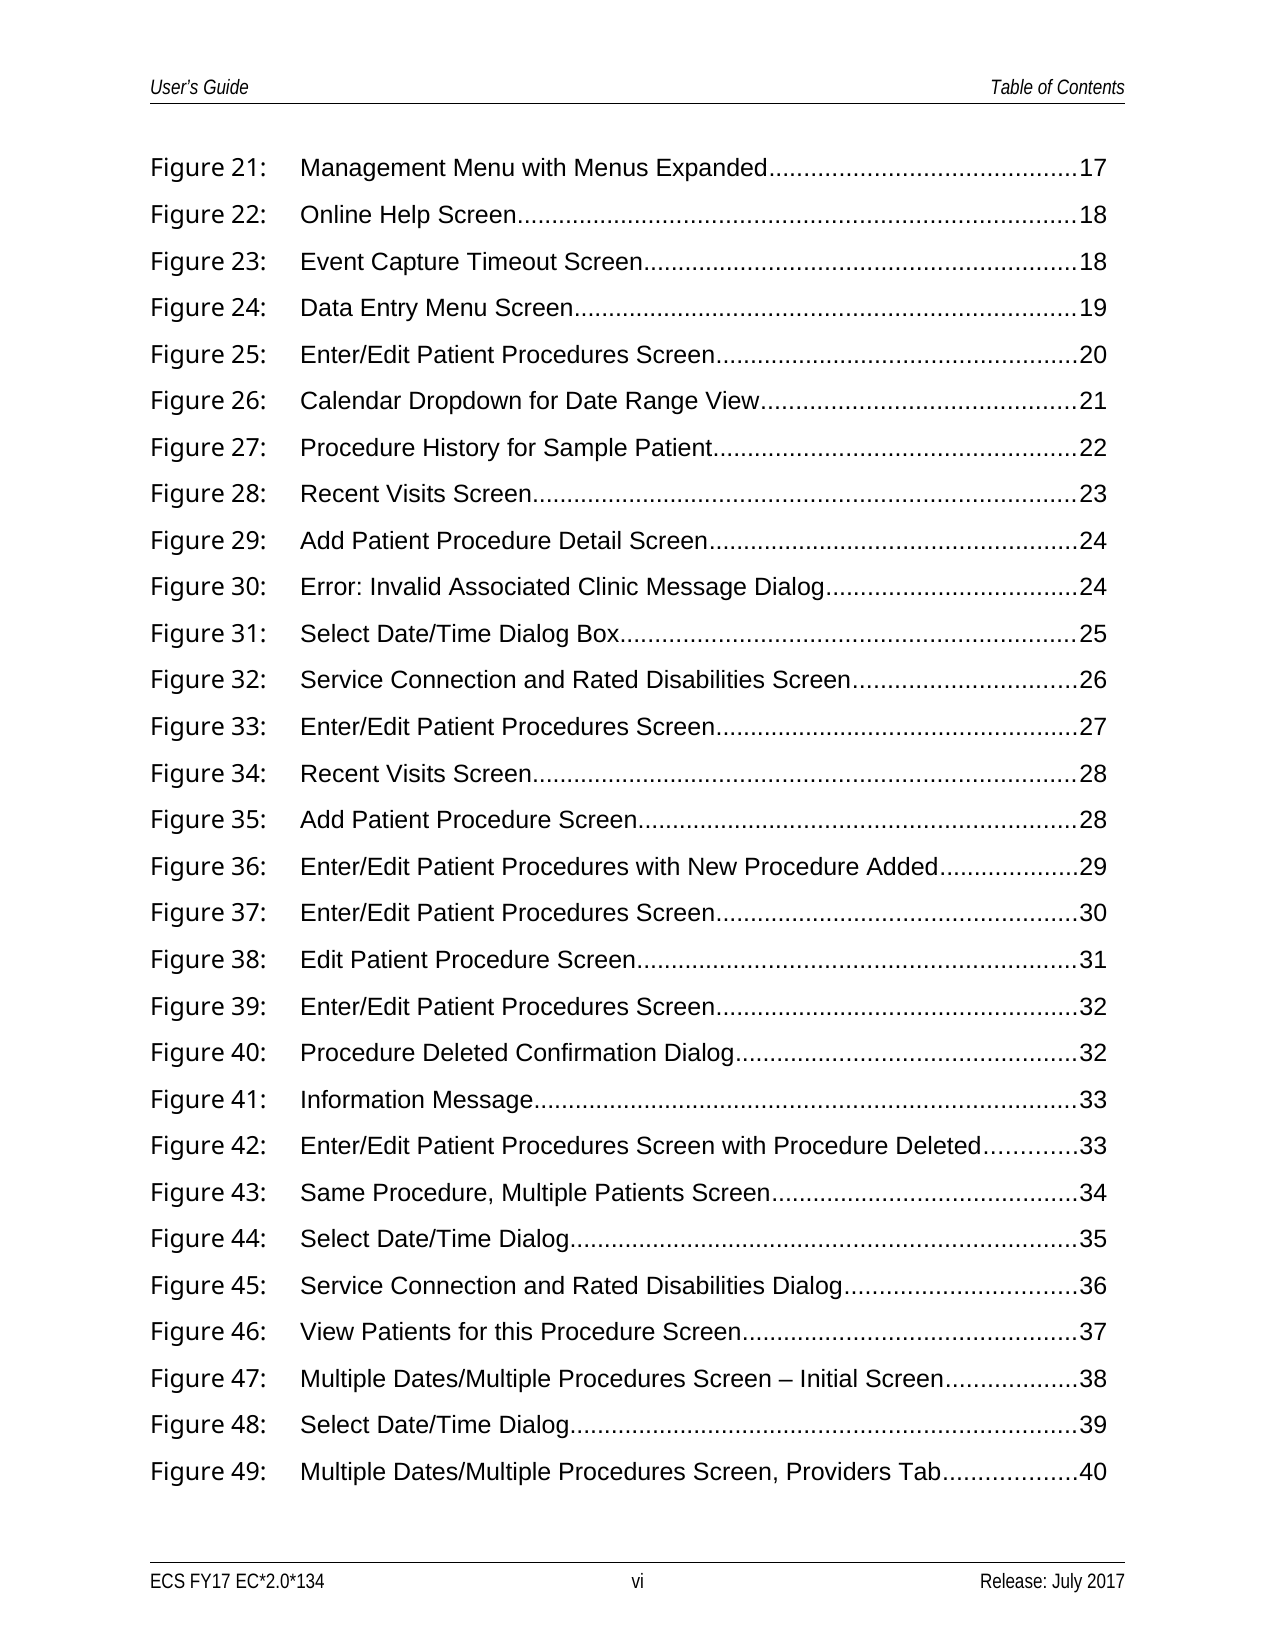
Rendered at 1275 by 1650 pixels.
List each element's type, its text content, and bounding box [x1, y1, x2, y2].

text Figure 47: Multiple Dates/Multiple Procedures Screen – Initial Screen 38 [150, 1361, 1125, 1395]
text Figure 37: Enter/Edit Patient Procedures Screen 30 [150, 895, 1125, 929]
text Figure 29: Add Patient Procedure Detail Screen 24 [150, 522, 1125, 557]
text Figure 38: Edit Patient Procedure Screen 31 [150, 942, 1125, 976]
text Figure 25: Enter/Edit Patient Procedures Screen 20 [150, 336, 1125, 370]
text Figure 32: Service Connection and Rated Disabilities Screen 26 [150, 662, 1125, 696]
text Figure 49: Multiple Dates/Multiple Procedures Screen, Providers Tab 40 [150, 1454, 1125, 1488]
text Figure 22: Online Help Screen 18 [150, 197, 1125, 231]
text Figure 24: Data Entry Menu Screen 19 [150, 290, 1125, 324]
text Figure 41: Information Message 33 [150, 1081, 1125, 1115]
text Figure 28: Recent Visits Screen 23 [150, 476, 1125, 510]
text Figure 43: Same Procedure, Multiple Patients Screen 34 [150, 1174, 1125, 1208]
text Figure 44: Select Date/Time Dialog 35 [150, 1221, 1125, 1255]
text Figure 46: View Patients for this Procedure Screen 37 [150, 1314, 1125, 1348]
text Figure 36: Enter/Edit Patient Procedures with New Procedure Added 29 [150, 848, 1125, 882]
text Figure 40: Procedure Deleted Confirmation Dialog 32 [150, 1035, 1125, 1069]
text Figure 39: Enter/Edit Patient Procedures Screen 32 [150, 988, 1125, 1022]
text Figure 30: Error: Invalid Associated Clinic Message Dialog 24 [150, 569, 1125, 603]
text Figure 42: Enter/Edit Patient Procedures Screen with Procedure Deleted 33 [150, 1128, 1125, 1162]
text Figure 26: Calendar Dropdown for Date Range View 21 [150, 383, 1125, 417]
text Figure 34: Recent Visits Screen 28 [150, 755, 1125, 789]
text Figure 45: Service Connection and Rated Disabilities Dialog 36 [150, 1267, 1125, 1302]
text Figure 23: Event Capture Timeout Screen 18 [150, 243, 1125, 277]
text Figure 21: Management Menu with Menus Expanded 17 [150, 150, 1125, 184]
text Figure 48: Select Date/Time Dialog 39 [150, 1407, 1125, 1441]
text Figure 33: Enter/Edit Patient Procedures Screen 27 [150, 709, 1125, 743]
text Figure 31: Select Date/Time Dialog Box 25 [150, 616, 1125, 650]
text Figure 27: Procedure History for Sample Patient 22 [150, 429, 1125, 463]
text Figure 35: Add Patient Procedure Screen 28 [150, 802, 1125, 836]
